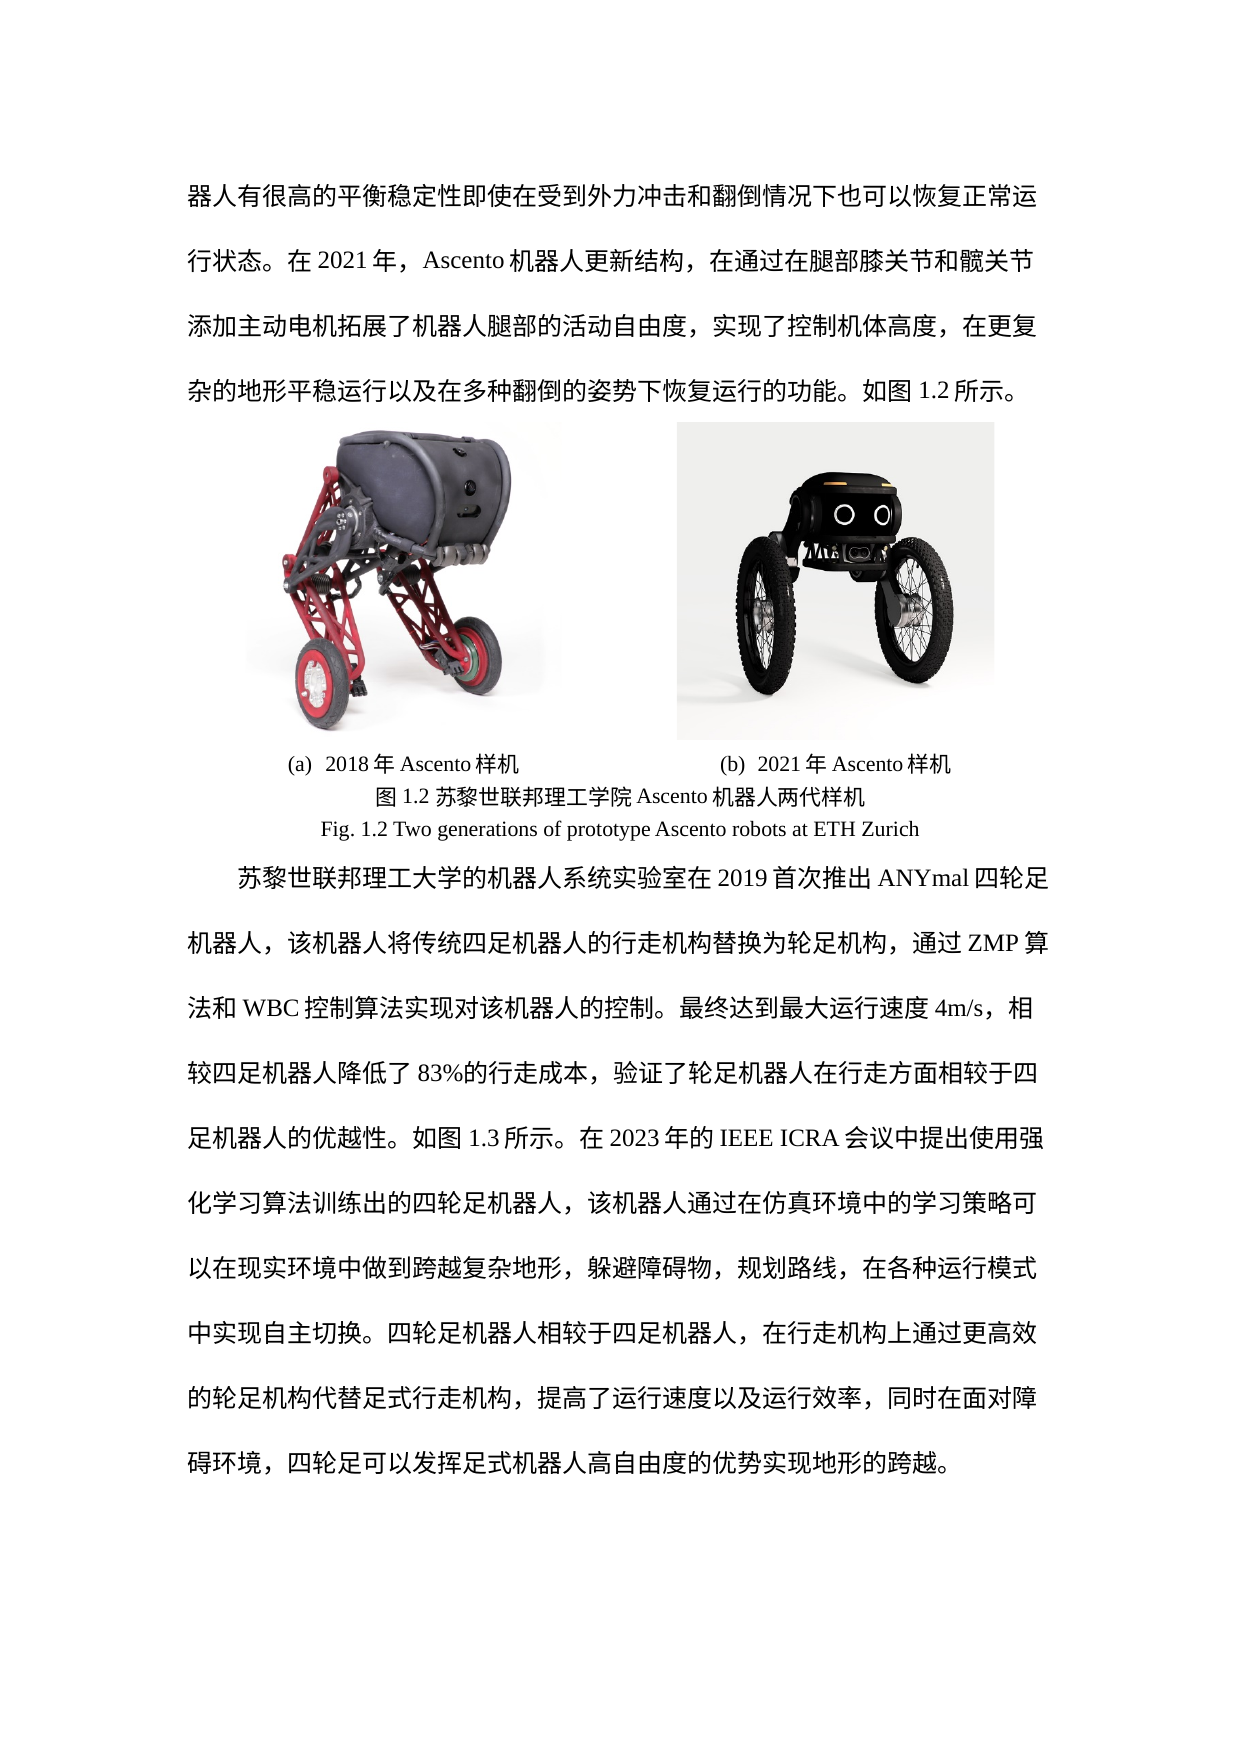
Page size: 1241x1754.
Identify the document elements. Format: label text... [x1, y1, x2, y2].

picture [245, 422, 562, 737]
table_header 2021年Ascento样机 [620, 422, 1052, 779]
picture [676, 422, 995, 740]
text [187, 162, 1053, 422]
table_header 2018年Ascento样机 [188, 422, 619, 779]
text Fig. . Two generations of prototype Ascento robots at ETH Zurich [187, 812, 1053, 844]
text 苏黎世联邦理工大学的机器人系统实验室在2019首次推出ANYmal四轮足机器人，该机器人将传统四足机器人的行走机构替换为轮足机构，通过ZMP算法和WBC控制算法实现对该机器人的控制。最终达到最大运行速度4m/s，相较四足机器人降低了83%的行走成本，验证了轮足机器人在行走方面相较于四足机器人的优越性。如图 1.3所示。在2023年的IEEE ICRA会议中提出使用强化学习算法训练出的四轮足机器人，该机器人通过在仿真环境中的学习策略可以在现实环境中做到跨越复杂地形，躲避障碍物，规划路线，在各种运行模式中实现自主切换。四轮足机器人相较于四足机器人，在行走机构上通过更高效的轮足机构代替足式行走机构，提高了运行速度以及运行效率，同时在面对障碍环境，四轮足可以发挥足式机器人高自由度的优势实现地形的跨越。 [187, 844, 1053, 1494]
text 图 1.2 苏黎世联邦理工学院Ascento机器人两代样机 [187, 779, 1053, 812]
